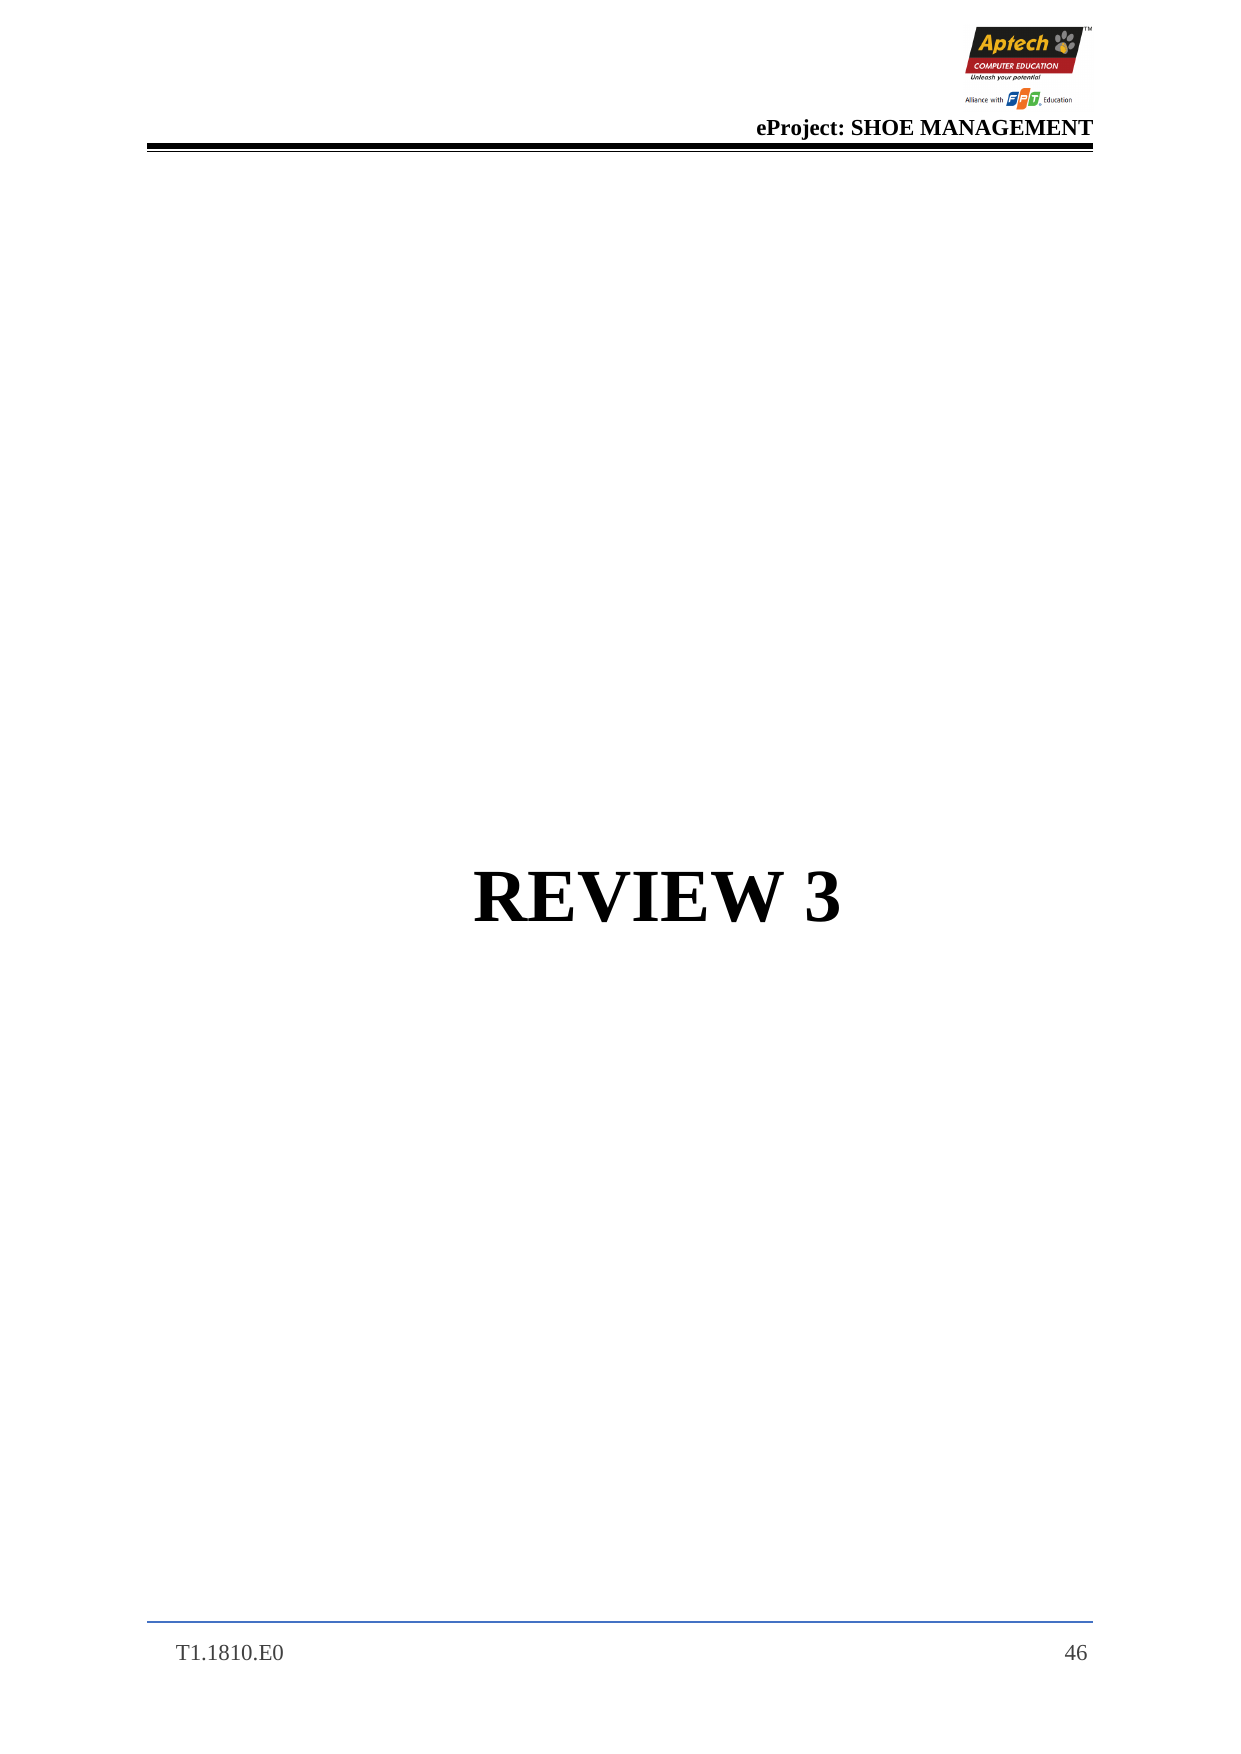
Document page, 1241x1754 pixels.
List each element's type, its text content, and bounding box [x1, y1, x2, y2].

list REVIEW 3 [222, 852, 1093, 938]
picture [963, 24, 1094, 112]
